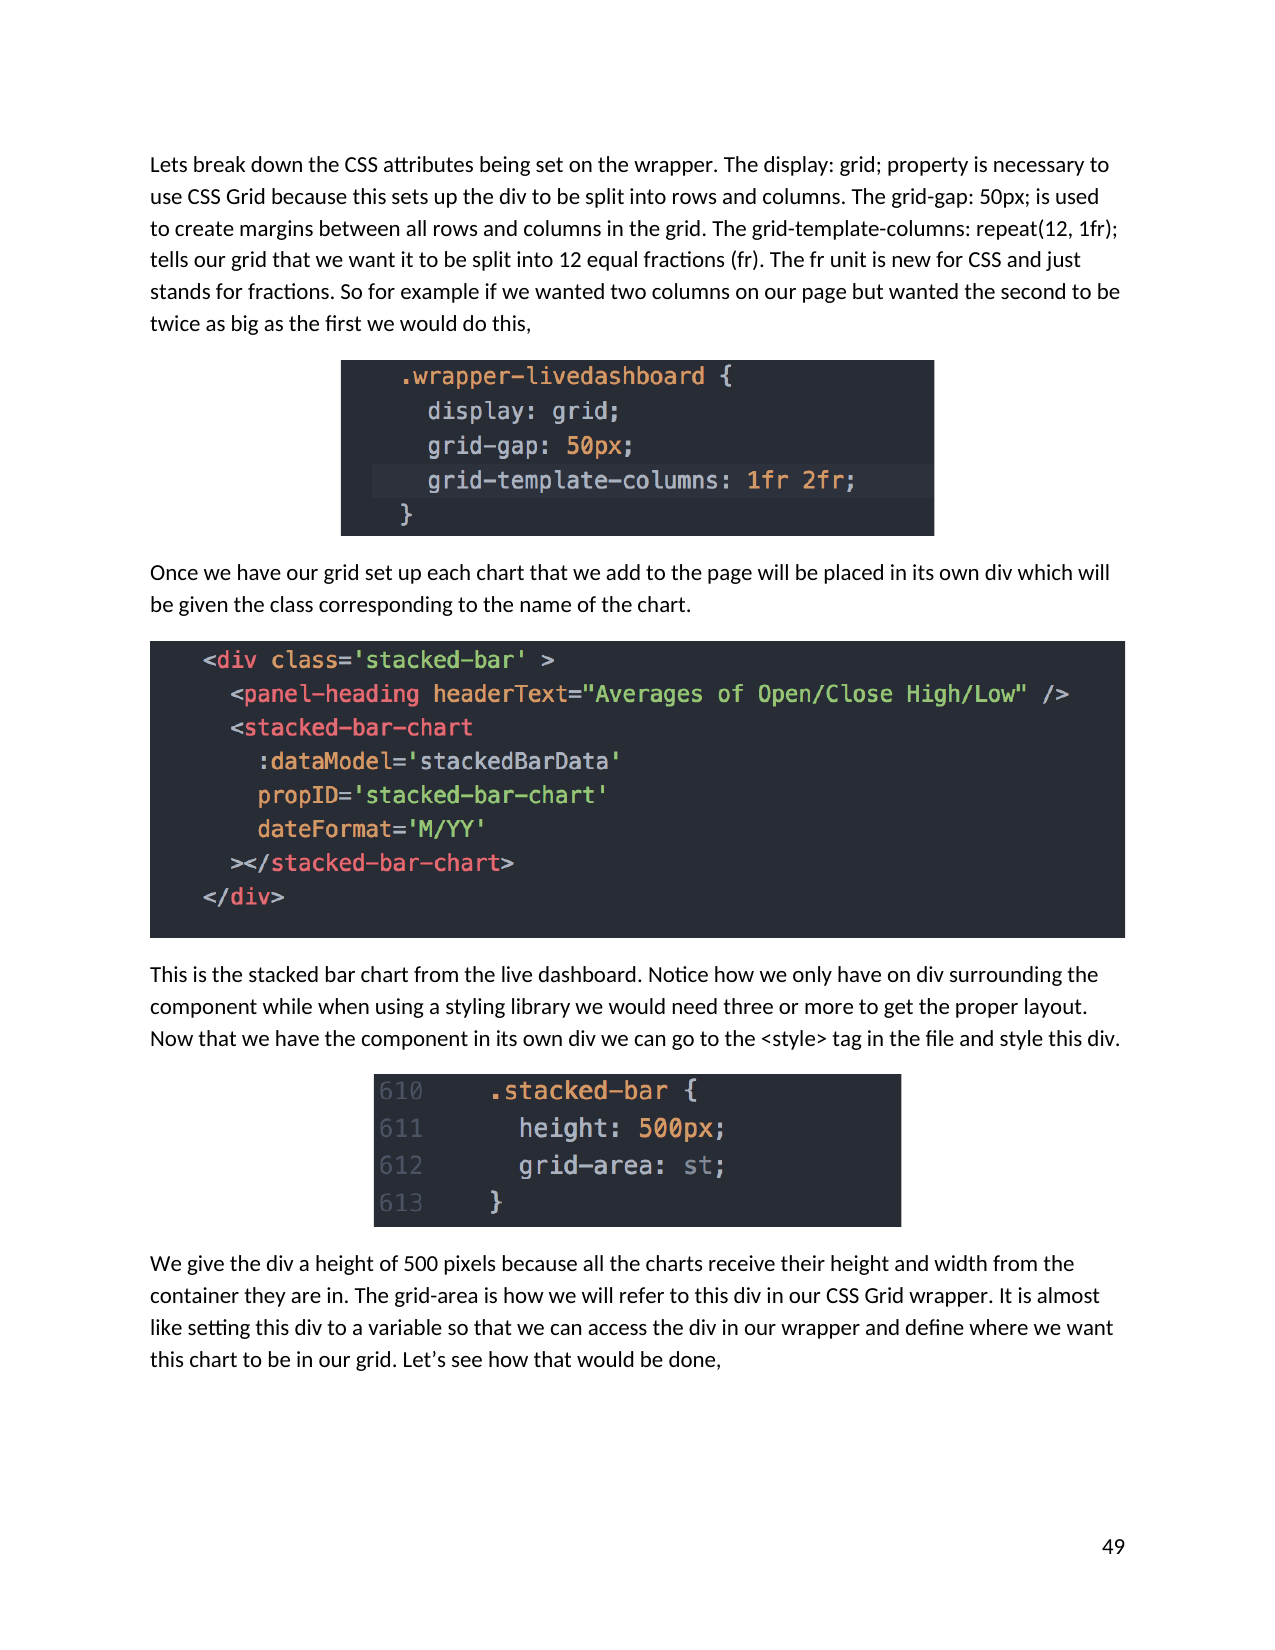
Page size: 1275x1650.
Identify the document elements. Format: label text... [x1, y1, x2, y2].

picture [373, 1074, 902, 1227]
text We give the div a height of 500 pixels because all the charts receive their height and width from the container they are in. The grid-area is how we will refer to this div in our CSS Grid wrapper. It is almost like setting this div to a variable so that we can access the div in our wrapper and define where we want this chart to be in our grid. Let’s see how that would be done, [150, 1249, 1125, 1373]
text Once we have our grid set up each chart that we add to the page will be placed in its own div which will be given the class corresponding to the name of the chart. [150, 558, 1125, 618]
picture [150, 641, 1125, 938]
text This is the stacked bar chart from the live dashboard. Notice how we only have on div surrounding the component while when using a styling library we would need three or more to get the proper layout. Now that we have the component in its own div we can go to the <style> tag in the file and style this div. [150, 960, 1125, 1052]
picture [340, 360, 935, 536]
text Lets break down the CSS attributes being set on the wrapper. The display: grid; property is necessary to use CSS Grid because this sets up the div to be split into rows and columns. The grid-gap: 50px; is used to create margins between all rows and columns in the grid. The grid-template-columns: repeat(12, 1fr); tells our grid that we want it to be split into 12 equal fractions (fr). The fr unit is new for CSS and just stands for fractions. So for example if we wanted two columns on our page but wanted the second to be twice as big as the first we would do this, [150, 150, 1125, 337]
